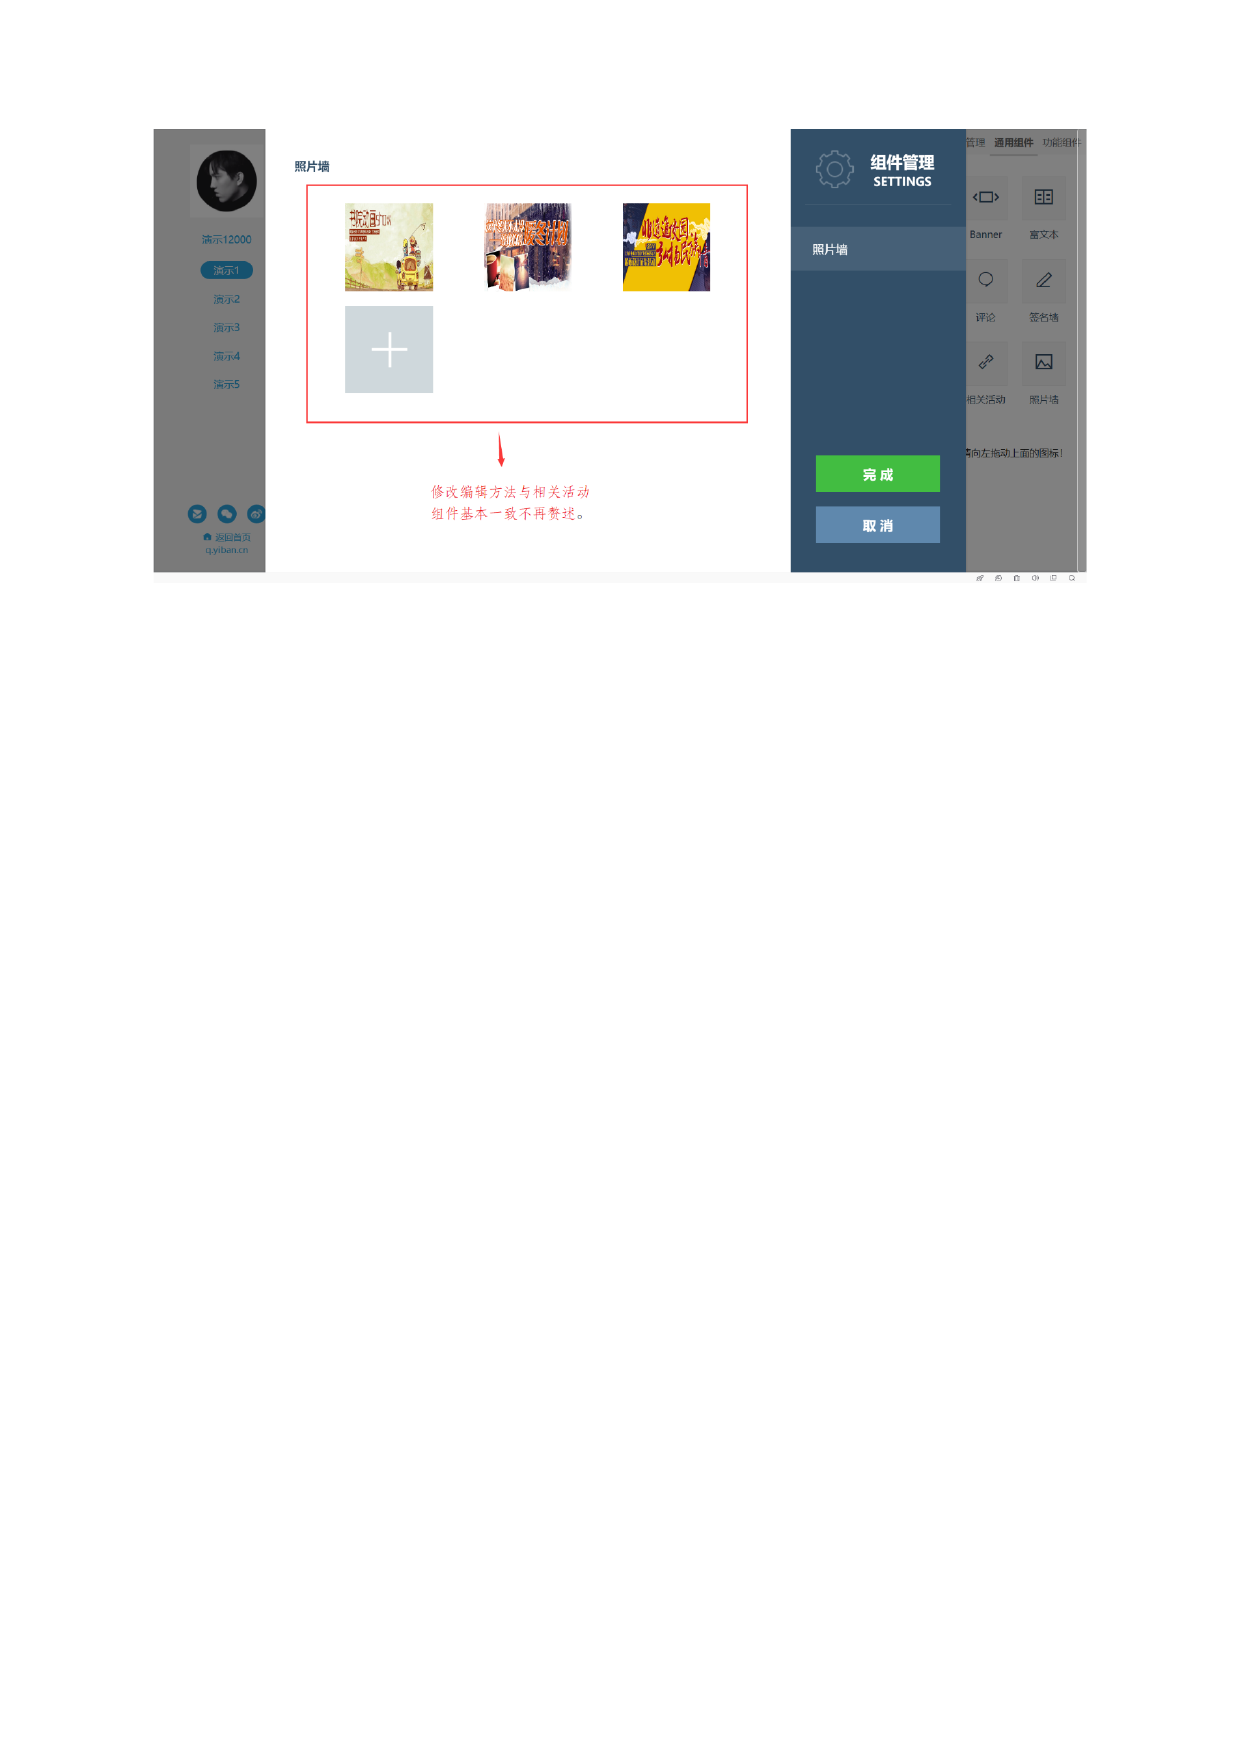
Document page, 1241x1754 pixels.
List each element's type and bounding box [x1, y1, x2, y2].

picture [153, 129, 1087, 583]
